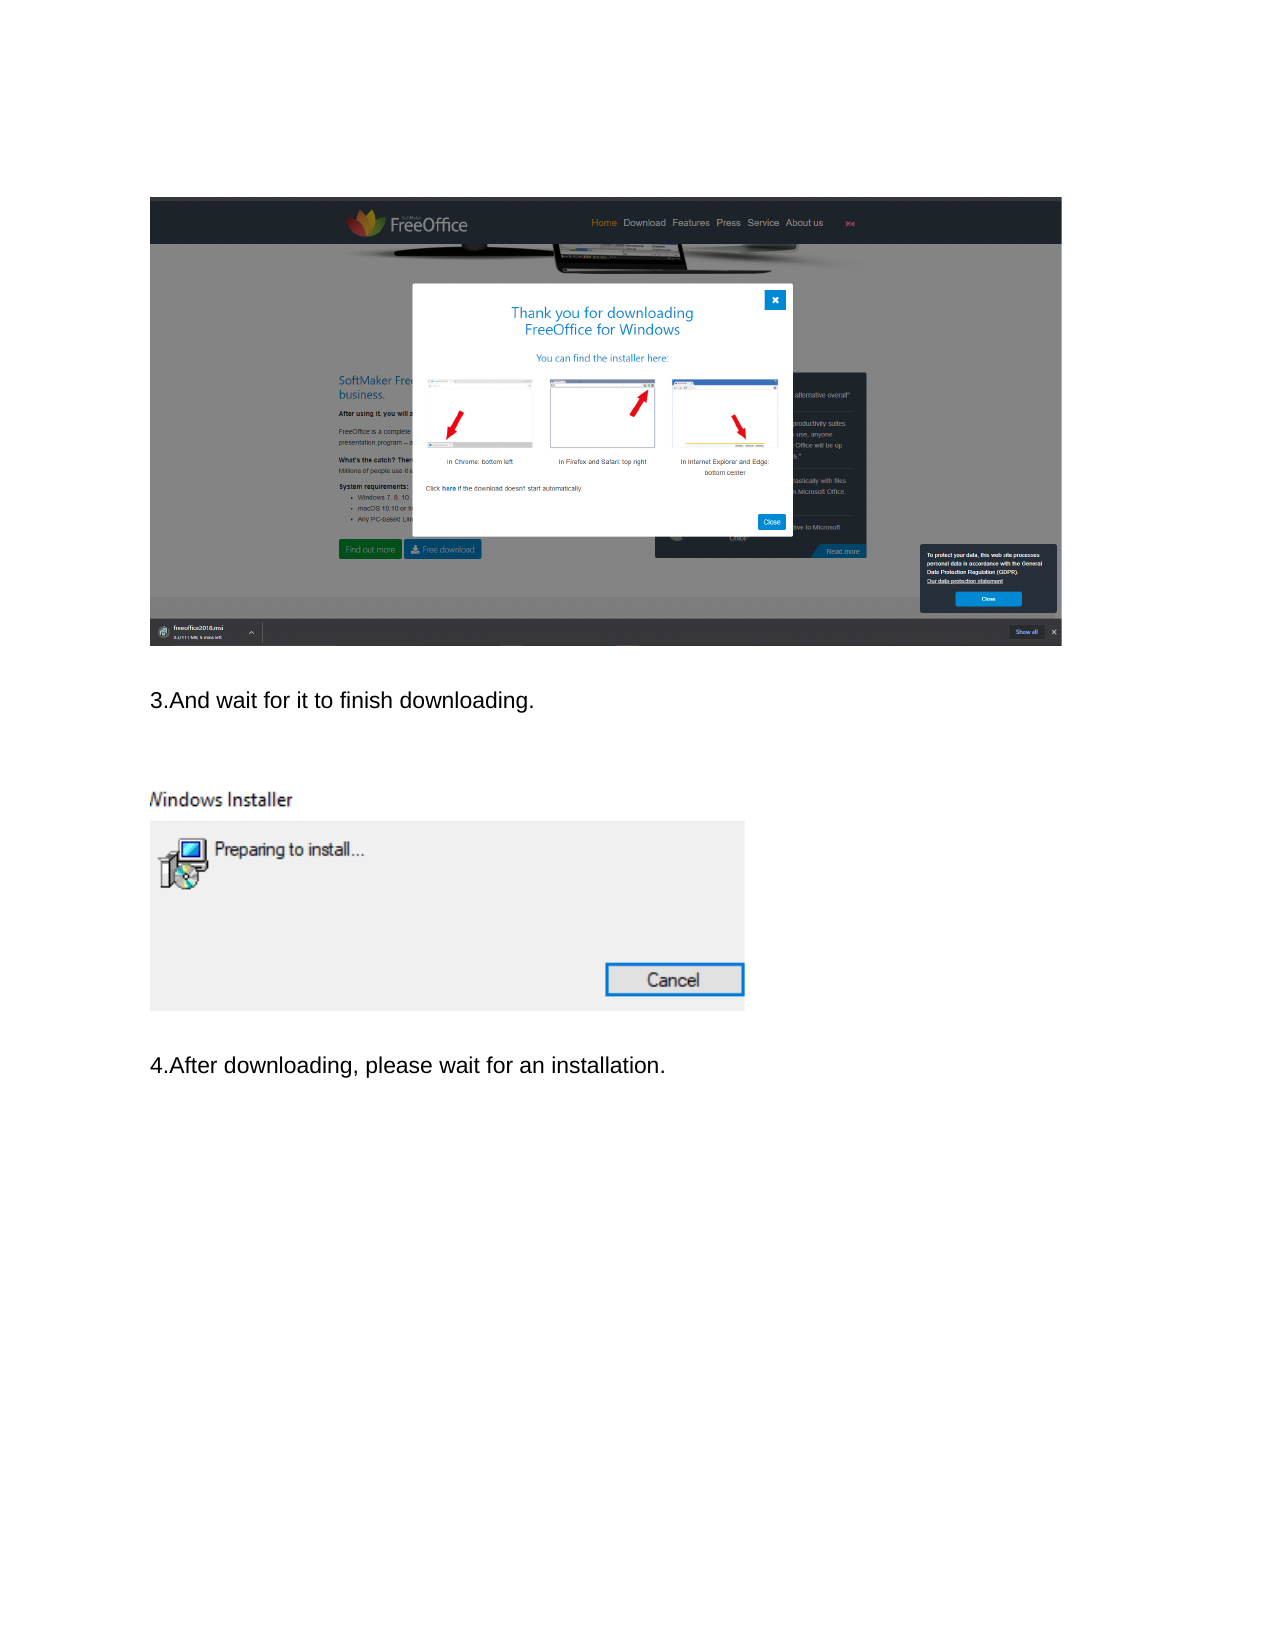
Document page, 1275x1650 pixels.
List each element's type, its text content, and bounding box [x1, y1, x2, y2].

picture [150, 197, 1062, 646]
picture [150, 781, 745, 1011]
text 3.And wait for it to finish downloading. [150, 687, 1125, 714]
text 4.After downloading, please wait for an installation. [150, 1052, 1125, 1078]
